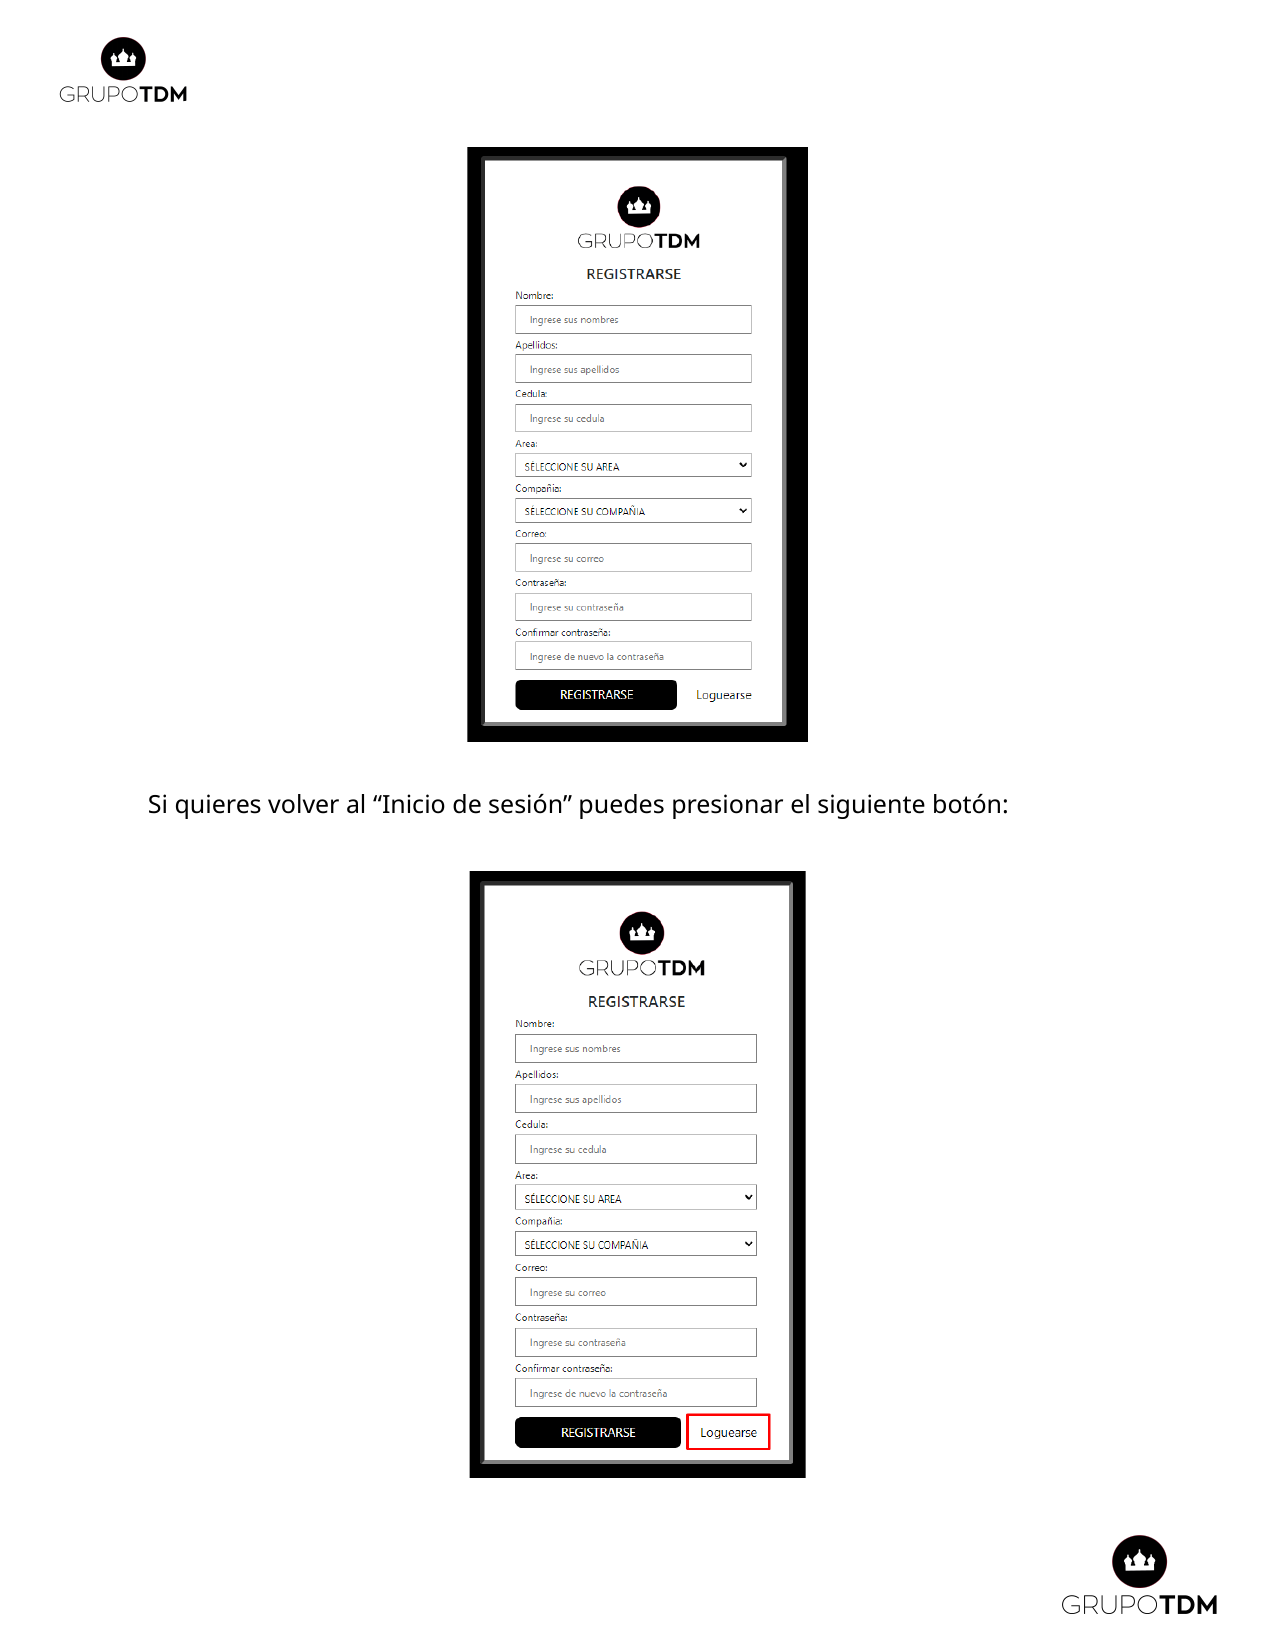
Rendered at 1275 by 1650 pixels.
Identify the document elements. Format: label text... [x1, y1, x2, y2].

text Si quieres volver al “Inicio de sesión” puedes presionar el siguiente botón: [148, 787, 1127, 821]
picture [1054, 1527, 1227, 1622]
picture [469, 871, 806, 1478]
picture [51, 29, 196, 108]
picture [467, 147, 808, 742]
